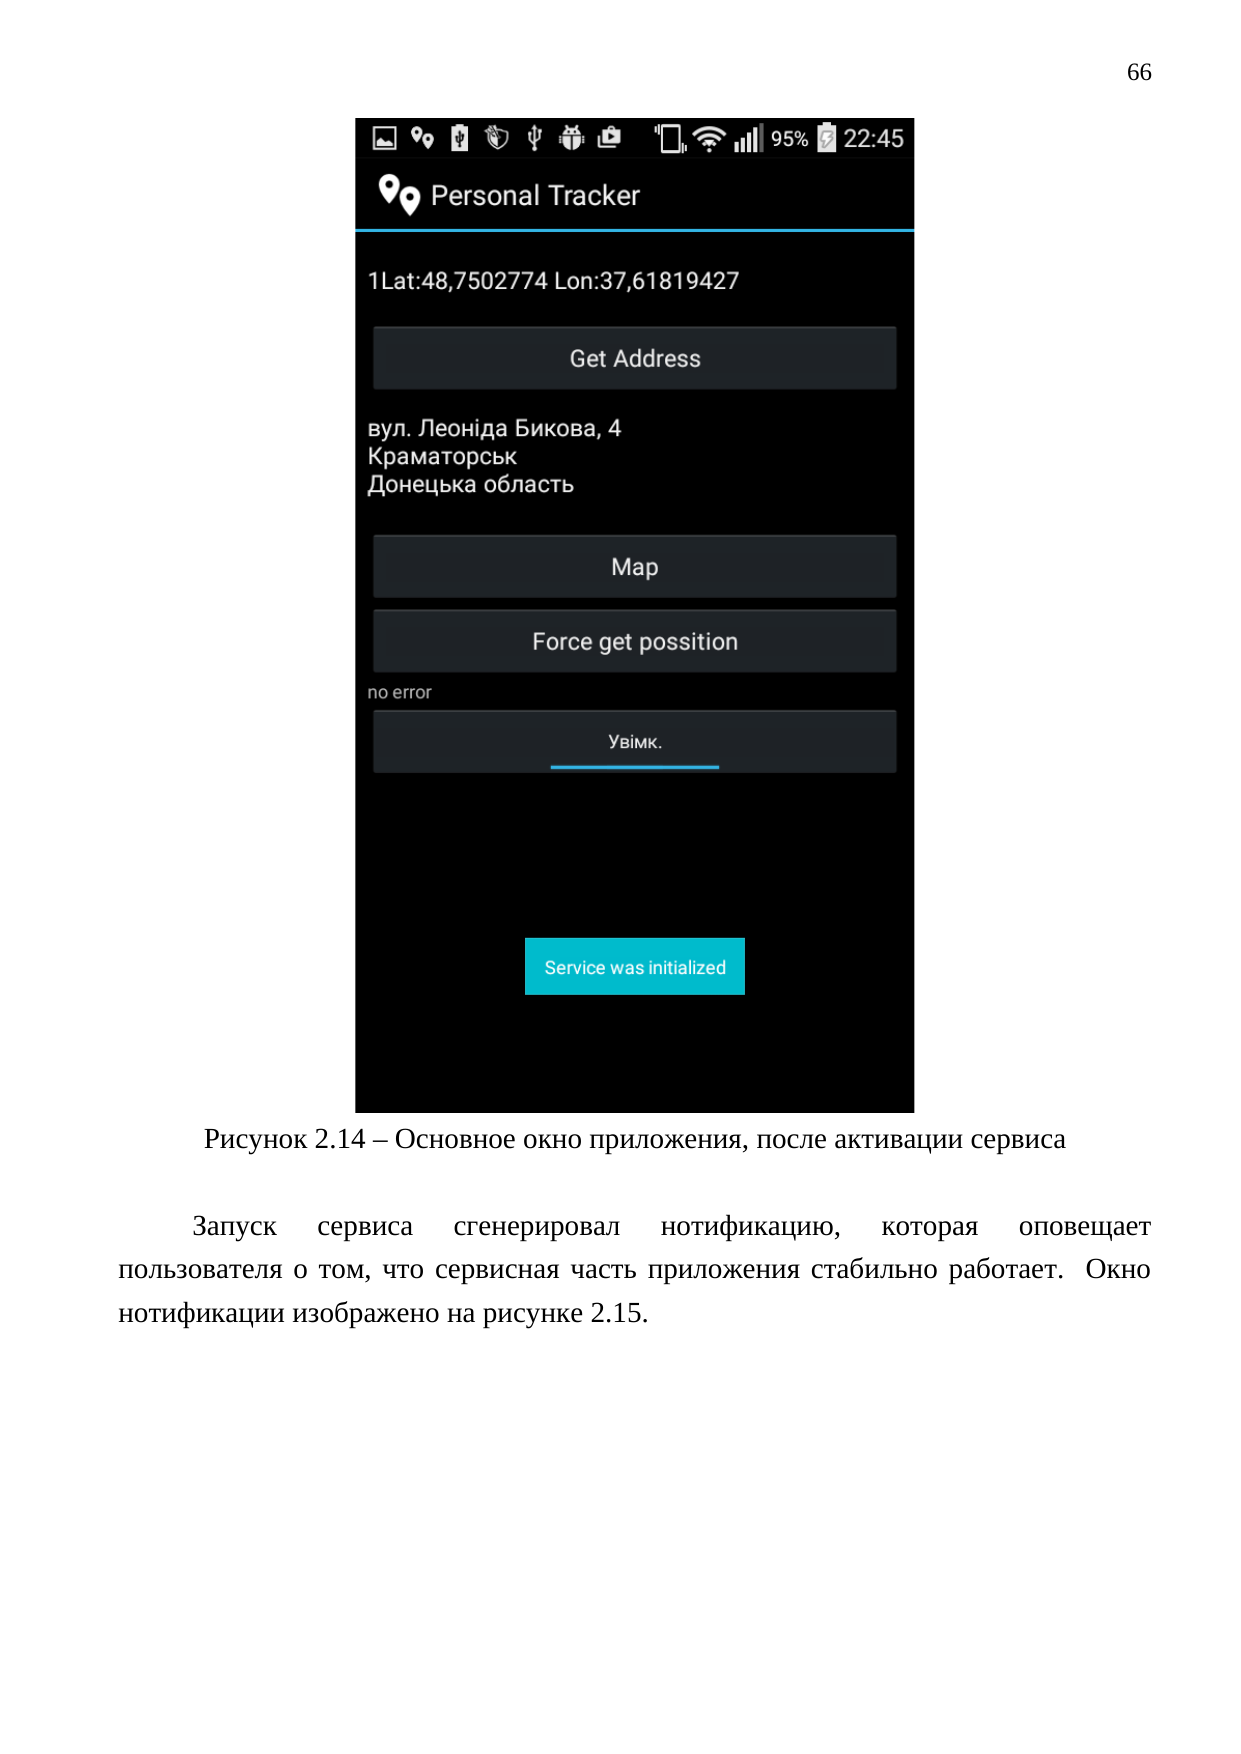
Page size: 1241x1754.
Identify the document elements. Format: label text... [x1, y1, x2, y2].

picture [355, 118, 915, 1113]
list Рисунок 2.14 – Основное окно приложения, после активации сервиса [118, 1121, 1152, 1154]
list Запуск сервиса сгенерировал нотификацию, которая оповещает пользователя о том, что сервисная часть приложения стабильно работает. Окно нотификации изображено на рисунке 2.15. [118, 1208, 1152, 1328]
